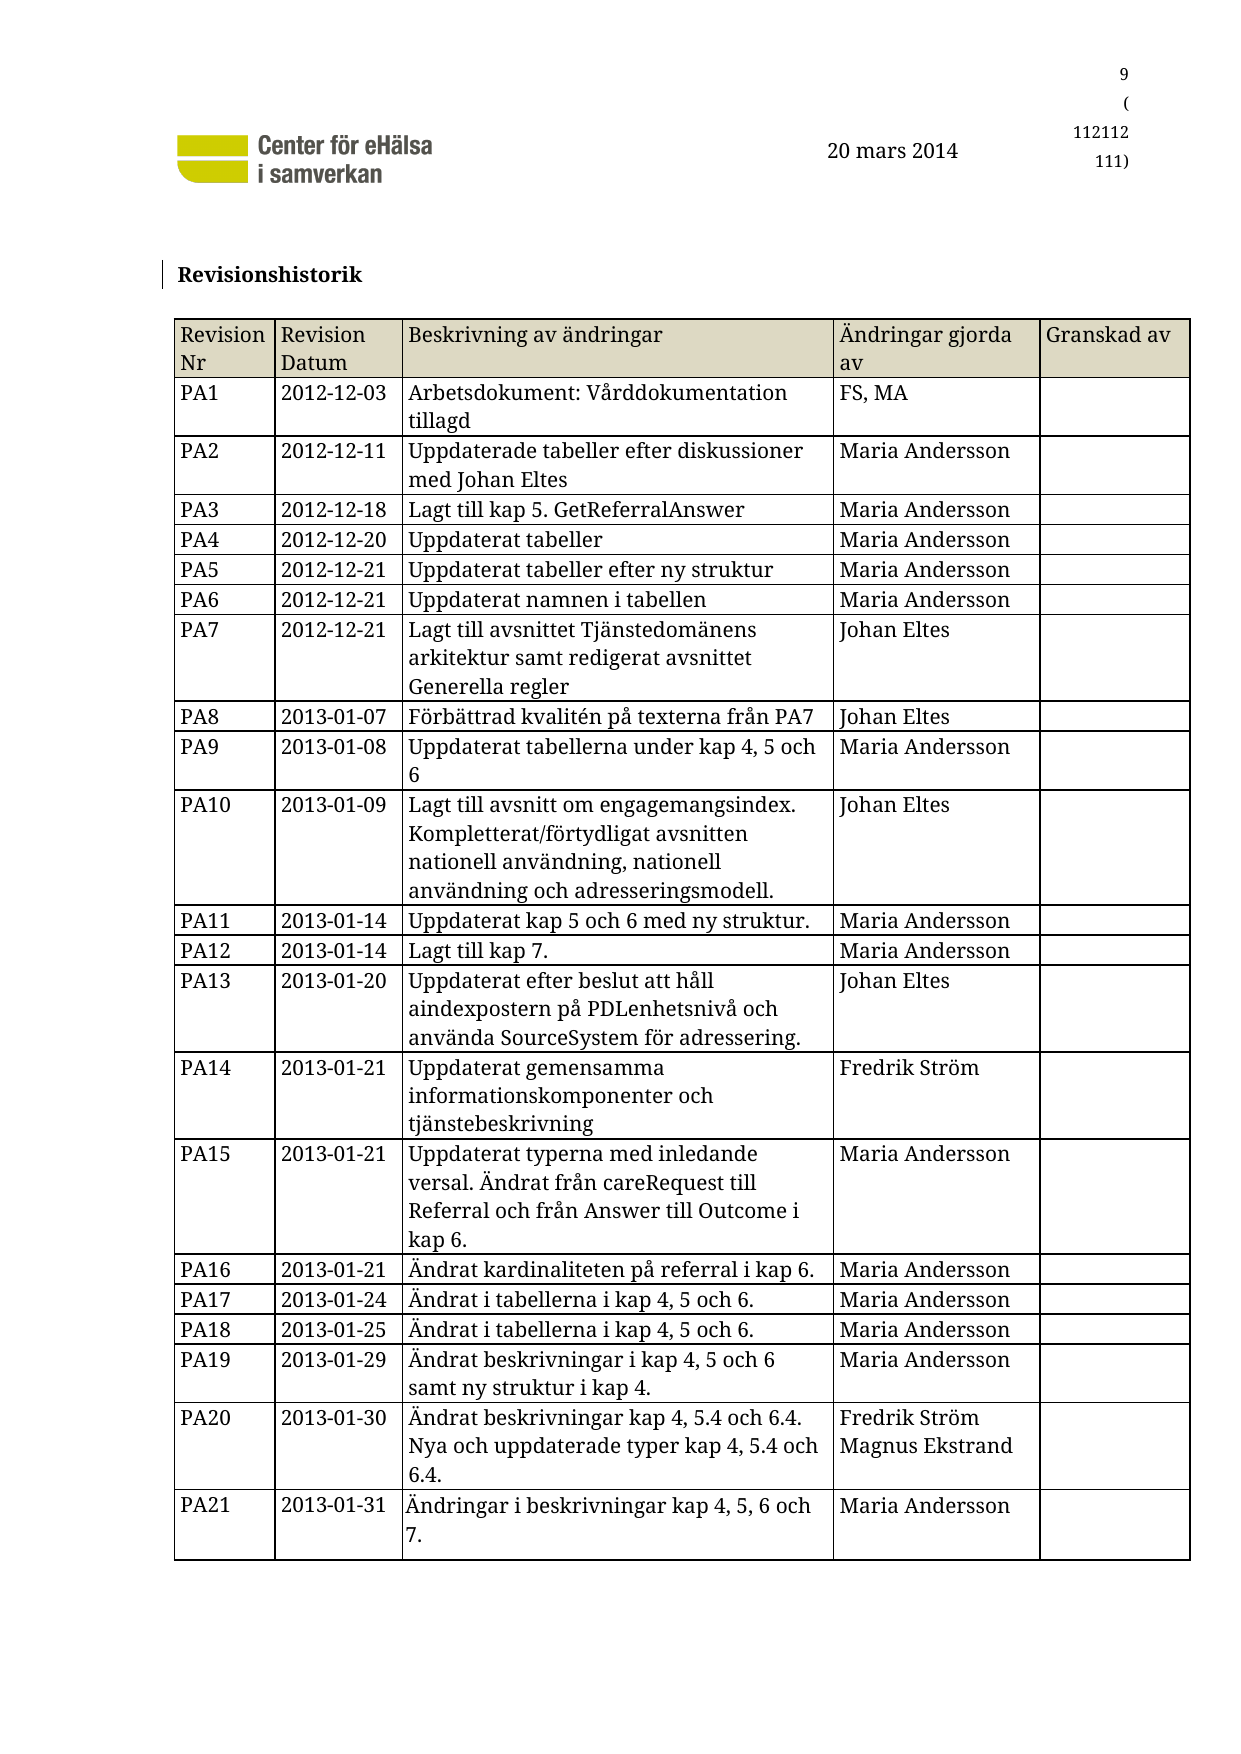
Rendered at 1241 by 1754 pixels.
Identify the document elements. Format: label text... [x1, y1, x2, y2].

table_cell Uppdaterat gemensamma informationskomponenter och tjänstebeskrivning [403, 1053, 833, 1138]
table_cell Uppdaterat tabeller efter ny struktur [403, 555, 833, 583]
table_cell 2013-01-24 [276, 1285, 402, 1313]
table_cell [1041, 1345, 1189, 1402]
table_header Beskrivning av ändringar [403, 320, 833, 377]
picture [177, 135, 432, 183]
table_cell 2013-01-25 [276, 1315, 402, 1343]
table_cell Lagt till avsnittet Tjänstedomänens arkitektur samt redigerat avsnittet Generella regler [403, 615, 833, 700]
table_cell [1041, 732, 1189, 789]
table_cell PA4 [175, 525, 274, 553]
table_header Revision Nr [175, 320, 274, 377]
table_cell 2013-01-20 [276, 966, 402, 1051]
table_cell [1041, 437, 1189, 493]
table_cell [1041, 1140, 1189, 1253]
table_cell [1041, 525, 1189, 553]
table_cell Maria Andersson [834, 1285, 1039, 1313]
table_cell PA11 [175, 906, 274, 934]
table_cell Uppdaterat efter beslut att håll aindexpostern på PDLenhetsnivå och använda SourceSystem för adressering. [403, 966, 833, 1051]
table_cell Ändringar i beskrivningar kap 4, 5, 6 och 7. [403, 1490, 833, 1559]
table_cell Ändrat beskrivningar i kap 4, 5 och 6 samt ny struktur i kap 4. [403, 1345, 833, 1402]
table_cell Lagt till avsnitt om engagemangsindex. Kompletterat/förtydligat avsnitten nationell användning, nationell användning och adresseringsmodell. [403, 791, 833, 904]
table_cell Johan Eltes [834, 791, 1039, 904]
table_cell 2012-12-21 [276, 585, 402, 613]
table_cell Maria Andersson [834, 525, 1039, 553]
table_cell PA18 [175, 1315, 274, 1343]
table_cell Maria Andersson [834, 555, 1039, 583]
table_cell Johan Eltes [834, 702, 1039, 730]
table_cell [1041, 1403, 1189, 1488]
table_cell PA12 [175, 936, 274, 964]
table_cell FS, MA [834, 378, 1039, 435]
table_cell [1041, 615, 1189, 700]
table_cell 2013-01-09 [276, 791, 402, 904]
table_cell PA17 [175, 1285, 274, 1313]
table_cell PA5 [175, 555, 274, 583]
table_cell Johan Eltes [834, 615, 1039, 700]
table_cell 2013-01-29 [276, 1345, 402, 1402]
table_cell Maria Andersson [834, 495, 1039, 523]
table_cell PA8 [175, 702, 274, 730]
table_cell PA13 [175, 966, 274, 1051]
table_cell Maria Andersson [834, 936, 1039, 964]
table_cell PA3 [175, 495, 274, 523]
table_header Granskad av [1041, 320, 1189, 377]
table_cell PA2 [175, 437, 274, 493]
table_cell Förbättrad kvalitén på texterna från PA7 [403, 702, 833, 730]
table_cell 2012-12-21 [276, 615, 402, 700]
table_cell Maria Andersson [834, 1490, 1039, 1559]
table_cell Maria Andersson [834, 585, 1039, 613]
table_cell 2013-01-07 [276, 702, 402, 730]
table_cell PA10 [175, 791, 274, 904]
table_cell [1041, 906, 1189, 934]
table_cell Uppdaterat kap 5 och 6 med ny struktur. [403, 906, 833, 934]
table_cell [1041, 702, 1189, 730]
table_cell 2012-12-11 [276, 437, 402, 493]
table_cell 2013-01-14 [276, 906, 402, 934]
table_cell Fredrik Ström Magnus Ekstrand [834, 1403, 1039, 1488]
table_cell 2013-01-08 [276, 732, 402, 789]
table_cell [1041, 966, 1189, 1051]
table_cell Ändrat i tabellerna i kap 4, 5 och 6. [403, 1285, 833, 1313]
table_cell Ändrat beskrivningar kap 4, 5.4 och 6.4. Nya och uppdaterade typer kap 4, 5.4 och 6.4. [403, 1403, 833, 1488]
table_cell PA15 [175, 1140, 274, 1253]
table_cell PA19 [175, 1345, 274, 1402]
table_cell 2012-12-21 [276, 555, 402, 583]
table_cell [1041, 1285, 1189, 1313]
table_cell [1041, 1490, 1189, 1559]
table_cell 2012-12-03 [276, 378, 402, 435]
table_cell Maria Andersson [834, 437, 1039, 493]
table_cell 2013-01-14 [276, 936, 402, 964]
table_cell Uppdaterat typerna med inledande versal. Ändrat från careRequest till Referral och från Answer till Outcome i kap 6. [403, 1140, 833, 1253]
table_cell PA9 [175, 732, 274, 789]
table_cell 2013-01-30 [276, 1403, 402, 1488]
table_cell PA16 [175, 1255, 274, 1283]
table_cell 2013-01-21 [276, 1255, 402, 1283]
table_cell Uppdaterat tabeller [403, 525, 833, 553]
table_cell Uppdaterat tabellerna under kap 4, 5 och 6 [403, 732, 833, 789]
table_cell PA6 [175, 585, 274, 613]
table_cell Uppdaterade tabeller efter diskussioner med Johan Eltes [403, 437, 833, 493]
table_header Revision Datum [276, 320, 402, 377]
table_cell [1041, 555, 1189, 583]
table_cell Maria Andersson [834, 1345, 1039, 1402]
table_cell Maria Andersson [834, 1315, 1039, 1343]
table_cell [1041, 936, 1189, 964]
table_cell PA21 [175, 1490, 274, 1559]
table_cell Lagt till kap 5. GetReferralAnswer [403, 495, 833, 523]
table_cell Maria Andersson [834, 732, 1039, 789]
table_cell Ändrat i tabellerna i kap 4, 5 och 6. [403, 1315, 833, 1343]
text Revisionshistorik [177, 260, 1081, 289]
table_cell [1041, 791, 1189, 904]
table_cell [1041, 585, 1189, 613]
table_cell Ändrat kardinaliteten på referral i kap 6. [403, 1255, 833, 1283]
table_cell 2013-01-21 [276, 1140, 402, 1253]
table_cell [1041, 1053, 1189, 1138]
table_cell Lagt till kap 7. [403, 936, 833, 964]
table_cell [1041, 495, 1189, 523]
table_cell PA20 [175, 1403, 274, 1488]
table_cell 2012-12-18 [276, 495, 402, 523]
table_cell 2013-01-31 [276, 1490, 402, 1559]
table_header Ändringar gjorda av [834, 320, 1039, 377]
table_cell PA14 [175, 1053, 274, 1138]
table_cell 2013-01-21 [276, 1053, 402, 1138]
table_cell Maria Andersson [834, 1255, 1039, 1283]
table_cell [1041, 378, 1189, 435]
table_cell Arbetsdokument: Vårddokumentation tillagd [403, 378, 833, 435]
table_cell [1041, 1255, 1189, 1283]
table_cell [1041, 1315, 1189, 1343]
table_cell Maria Andersson [834, 1140, 1039, 1253]
table_cell PA7 [175, 615, 274, 700]
table_cell Johan Eltes [834, 966, 1039, 1051]
table_cell Uppdaterat namnen i tabellen [403, 585, 833, 613]
table_cell PA1 [175, 378, 274, 435]
table_cell Maria Andersson [834, 906, 1039, 934]
table_cell 2012-12-20 [276, 525, 402, 553]
table_cell Fredrik Ström [834, 1053, 1039, 1138]
